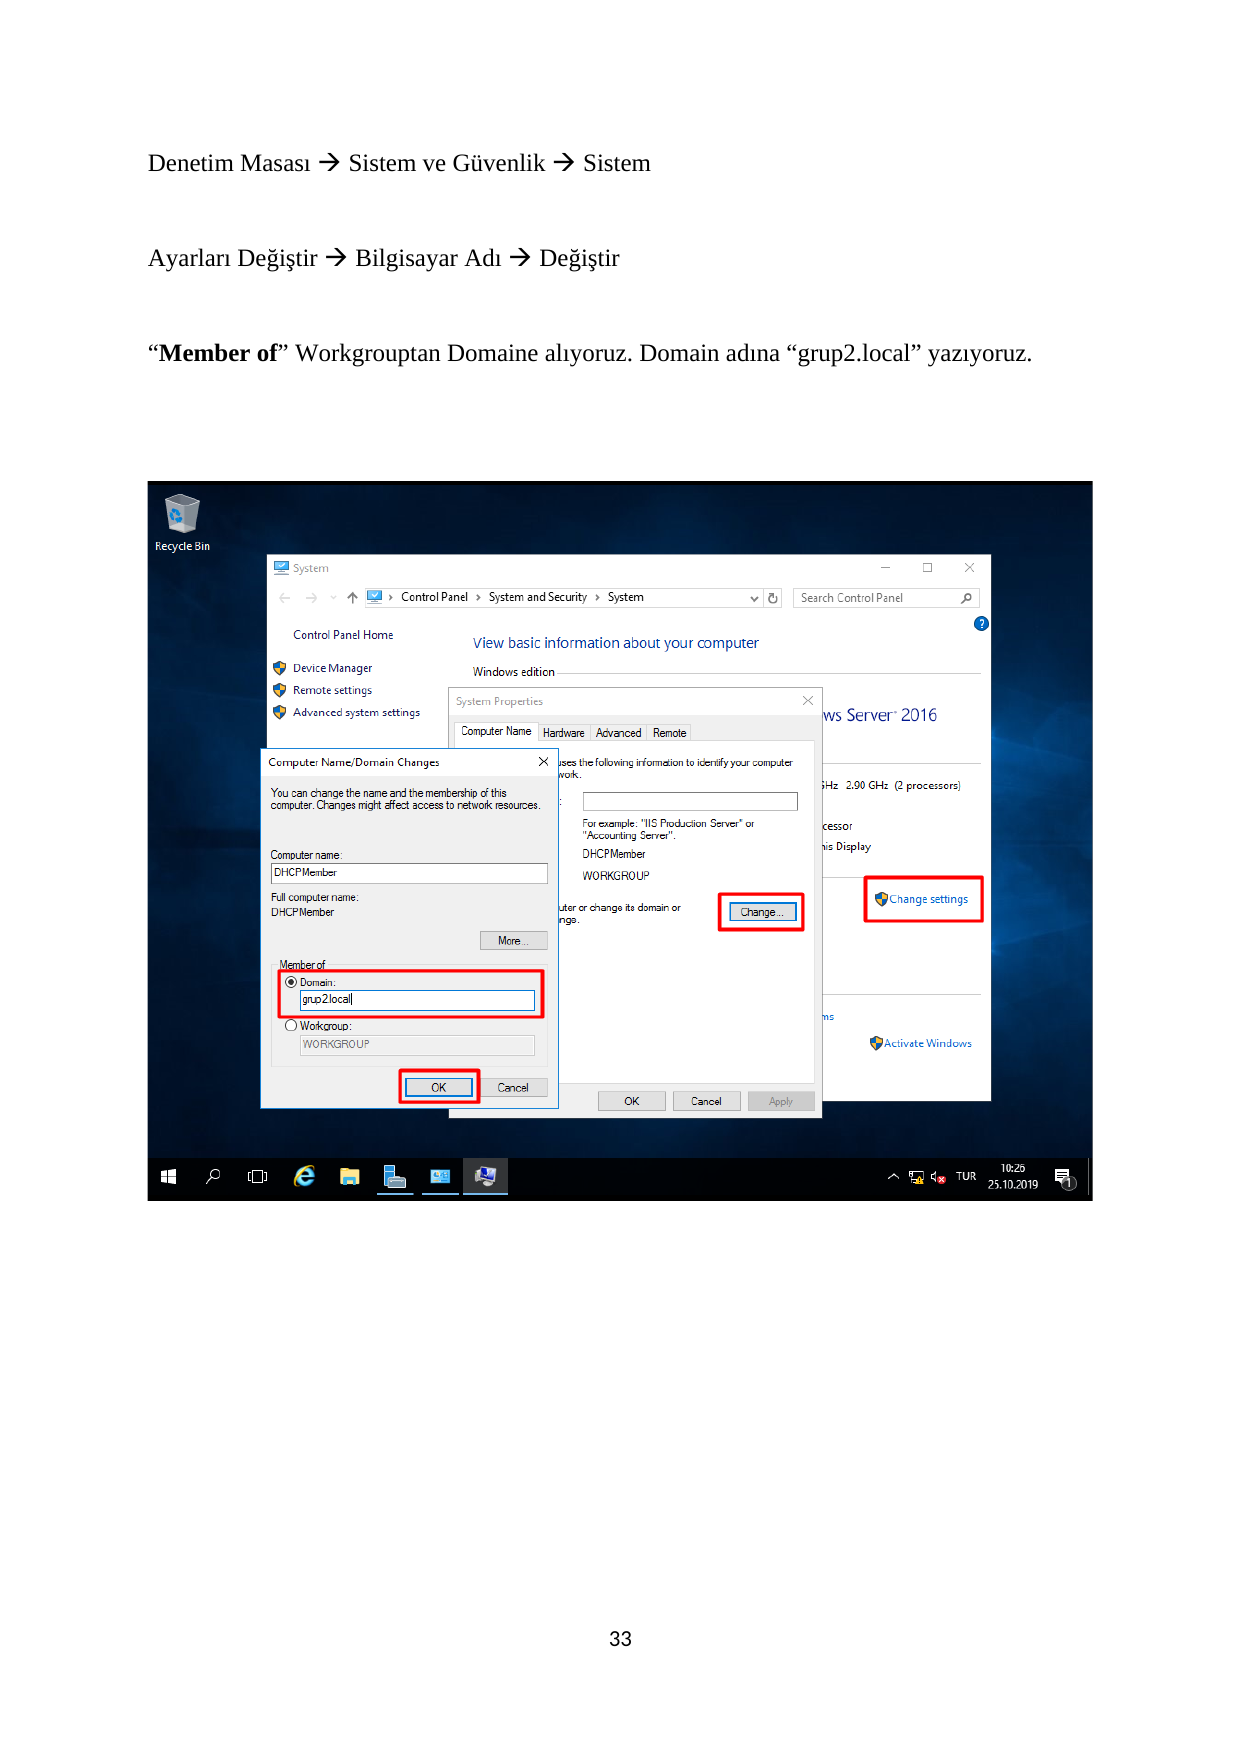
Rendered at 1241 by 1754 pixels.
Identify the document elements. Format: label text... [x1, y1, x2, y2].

text Denetim Masası Sistem ve Güvenlik Sistem [148, 148, 1093, 176]
picture [147, 481, 1093, 1201]
text “Member of” Workgrouptan Domaine alıyoruz. Domain adına “grup2.local” yazıyoruz. [148, 338, 1093, 367]
text Ayarları Değiştir Bilgisayar Adı Değiştir [148, 243, 1093, 272]
